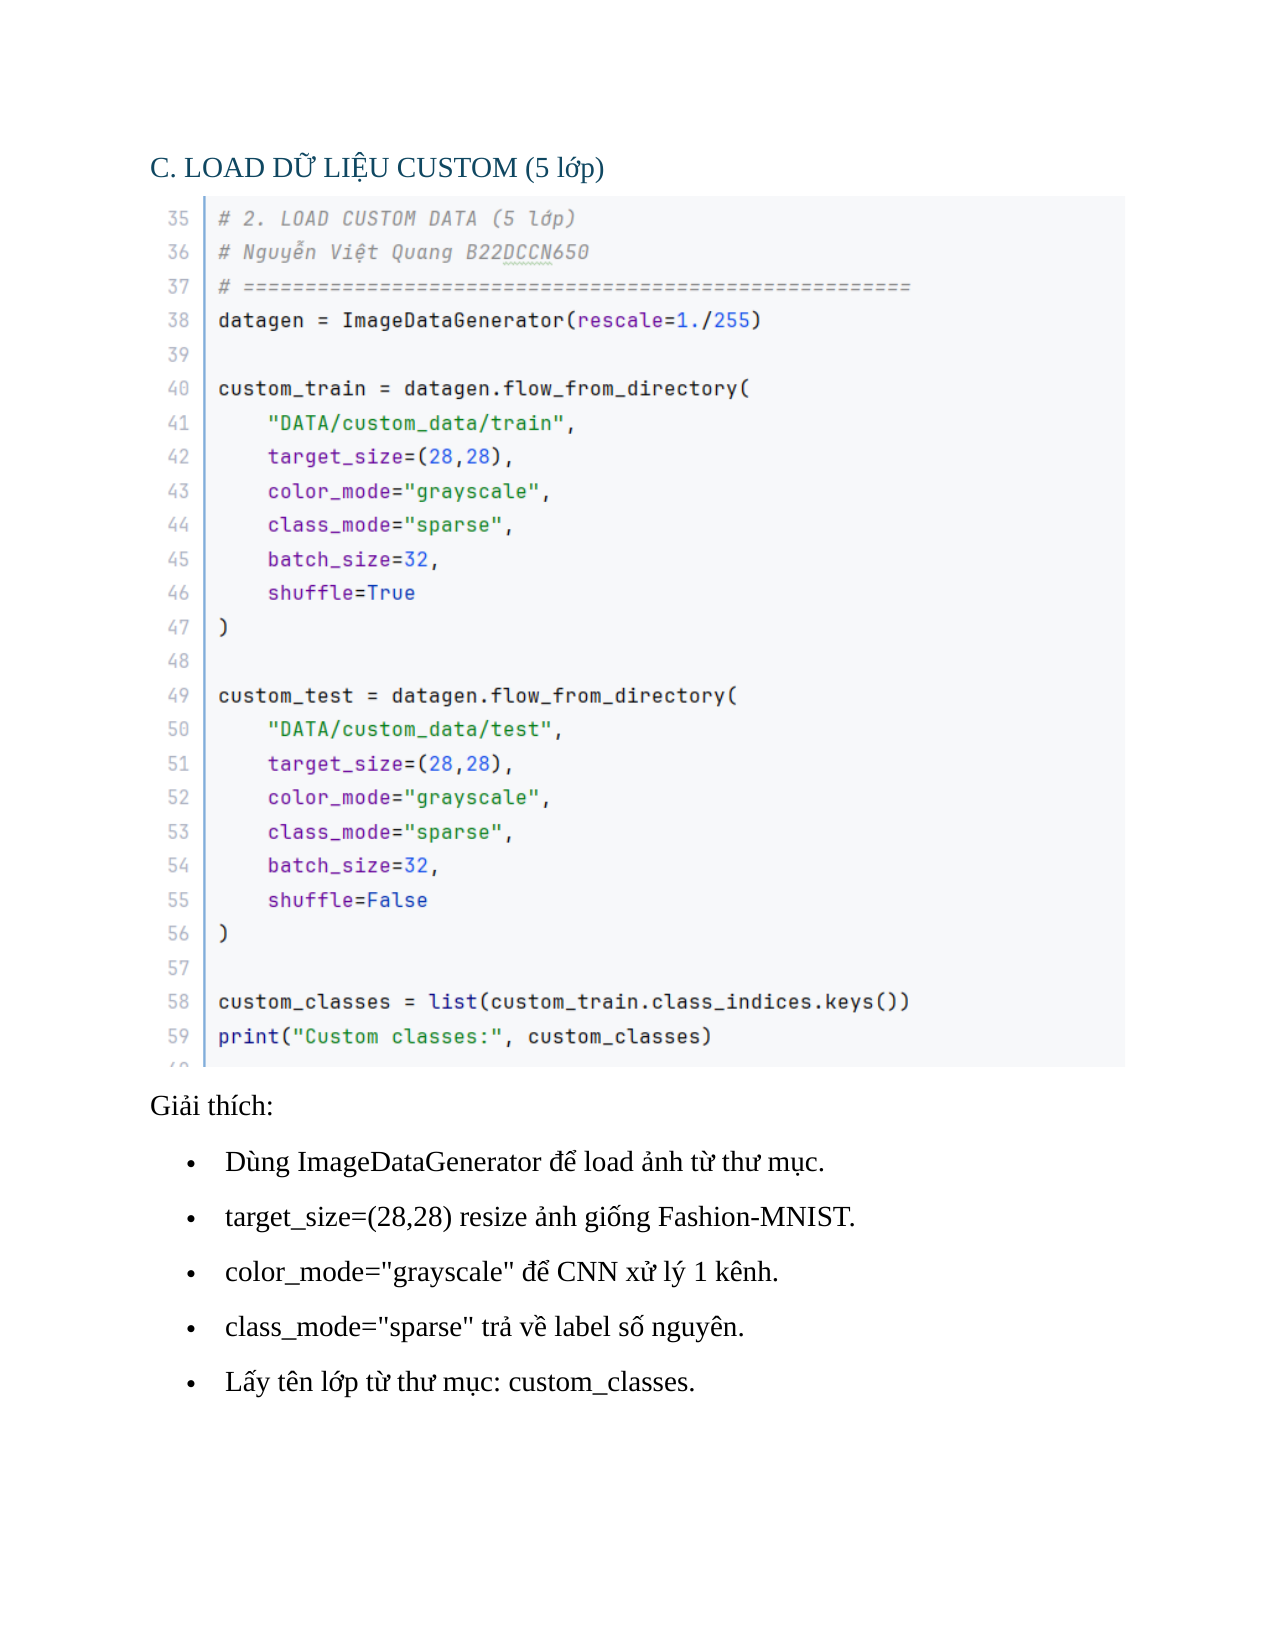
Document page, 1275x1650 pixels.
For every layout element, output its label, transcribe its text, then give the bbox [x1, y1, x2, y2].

list Dùng ImageDataGenerator để load ảnh từ thư mục. [187, 1144, 1125, 1177]
list color_mode="grayscale" để CNN xử lý 1 kênh. [187, 1254, 1125, 1288]
list class_mode="sparse" trả về label số nguyên. [187, 1309, 1125, 1343]
list Lấy tên lớp từ thư mục: custom_classes. [187, 1364, 1125, 1398]
subtitle C. LOAD DỮ LIỆU CUSTOM (5 lớp) [150, 150, 1125, 183]
text Giải thích: [150, 1088, 1125, 1122]
list target_size=(28,28) resize ảnh giống Fashion-MNIST. [187, 1199, 1125, 1232]
picture [150, 196, 1125, 1067]
